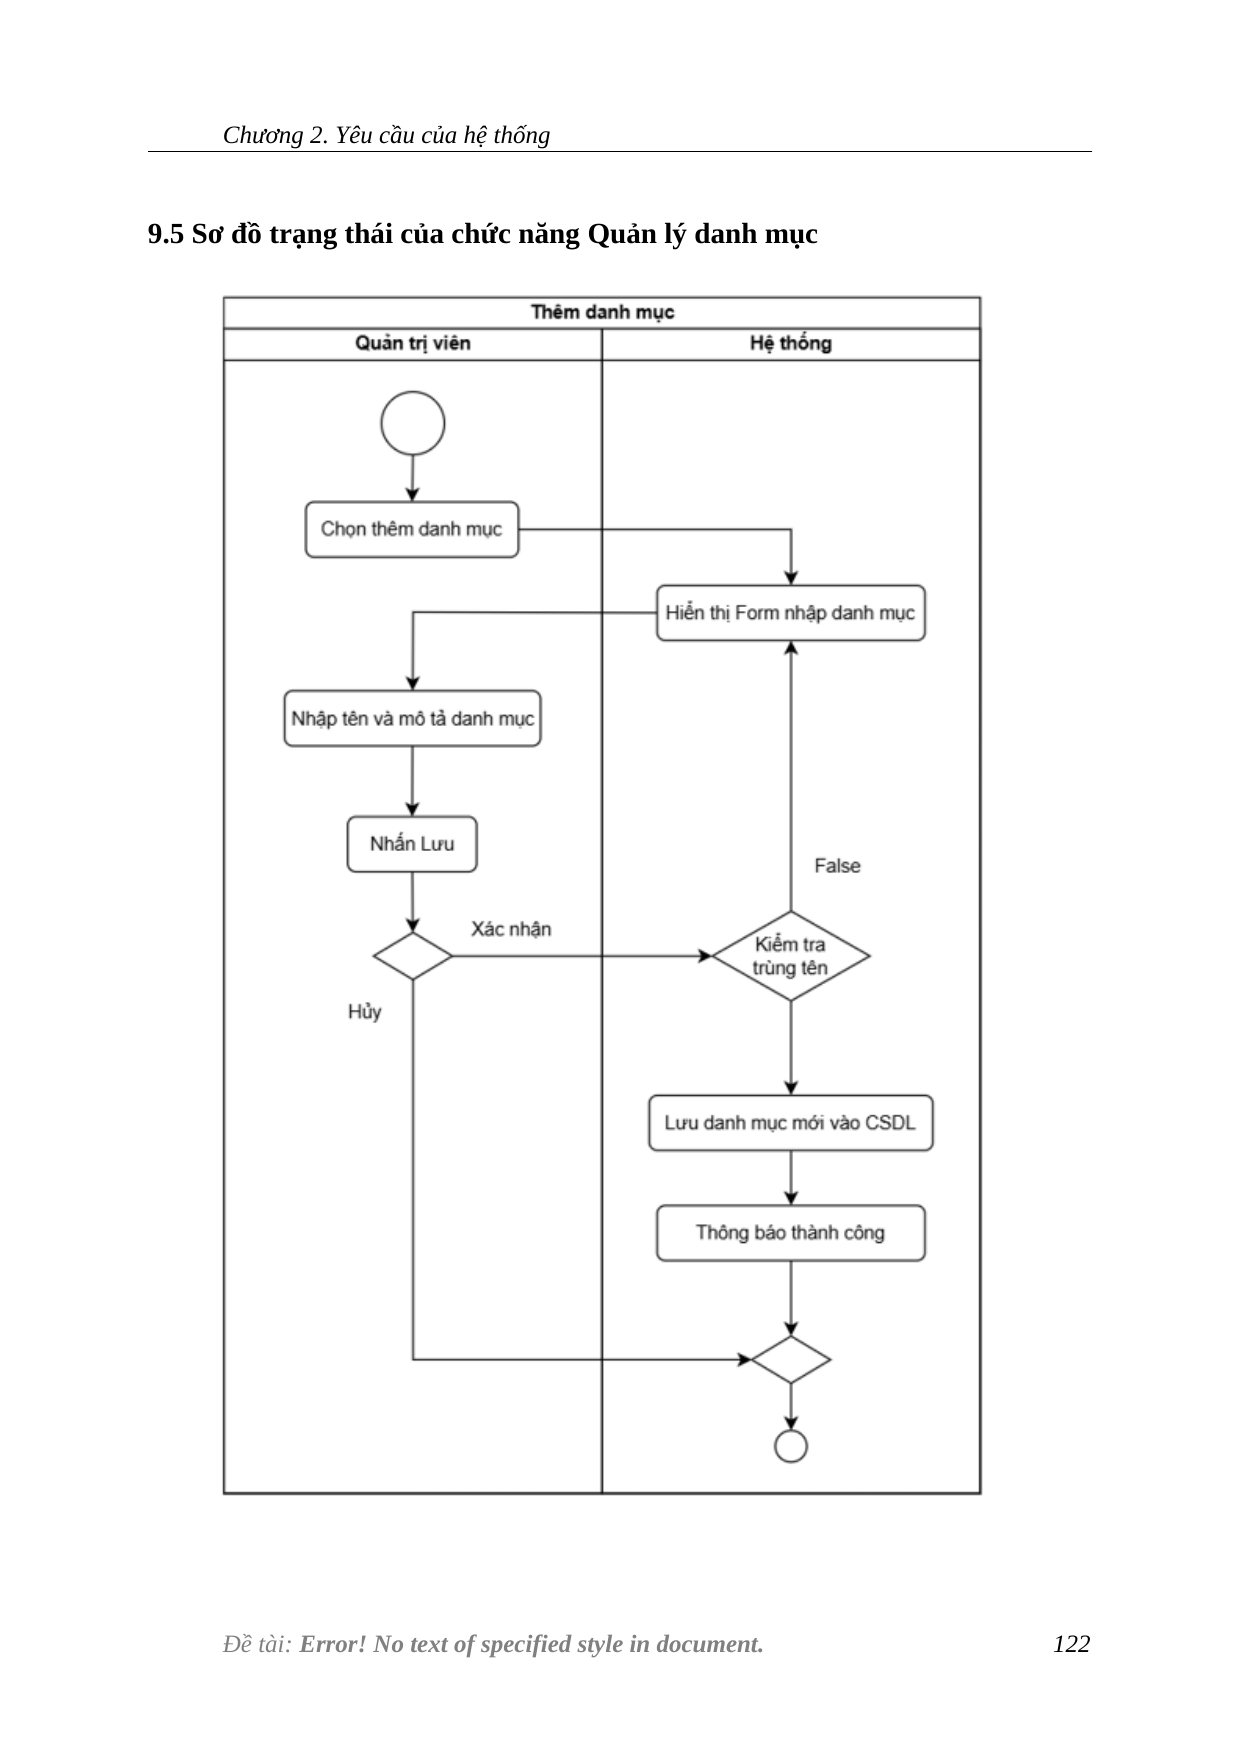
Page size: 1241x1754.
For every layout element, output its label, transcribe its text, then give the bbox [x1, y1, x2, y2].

subtitle Sơ đồ trạng thái của chức năng Quản lý danh mục [148, 207, 1092, 253]
picture [206, 277, 998, 1511]
